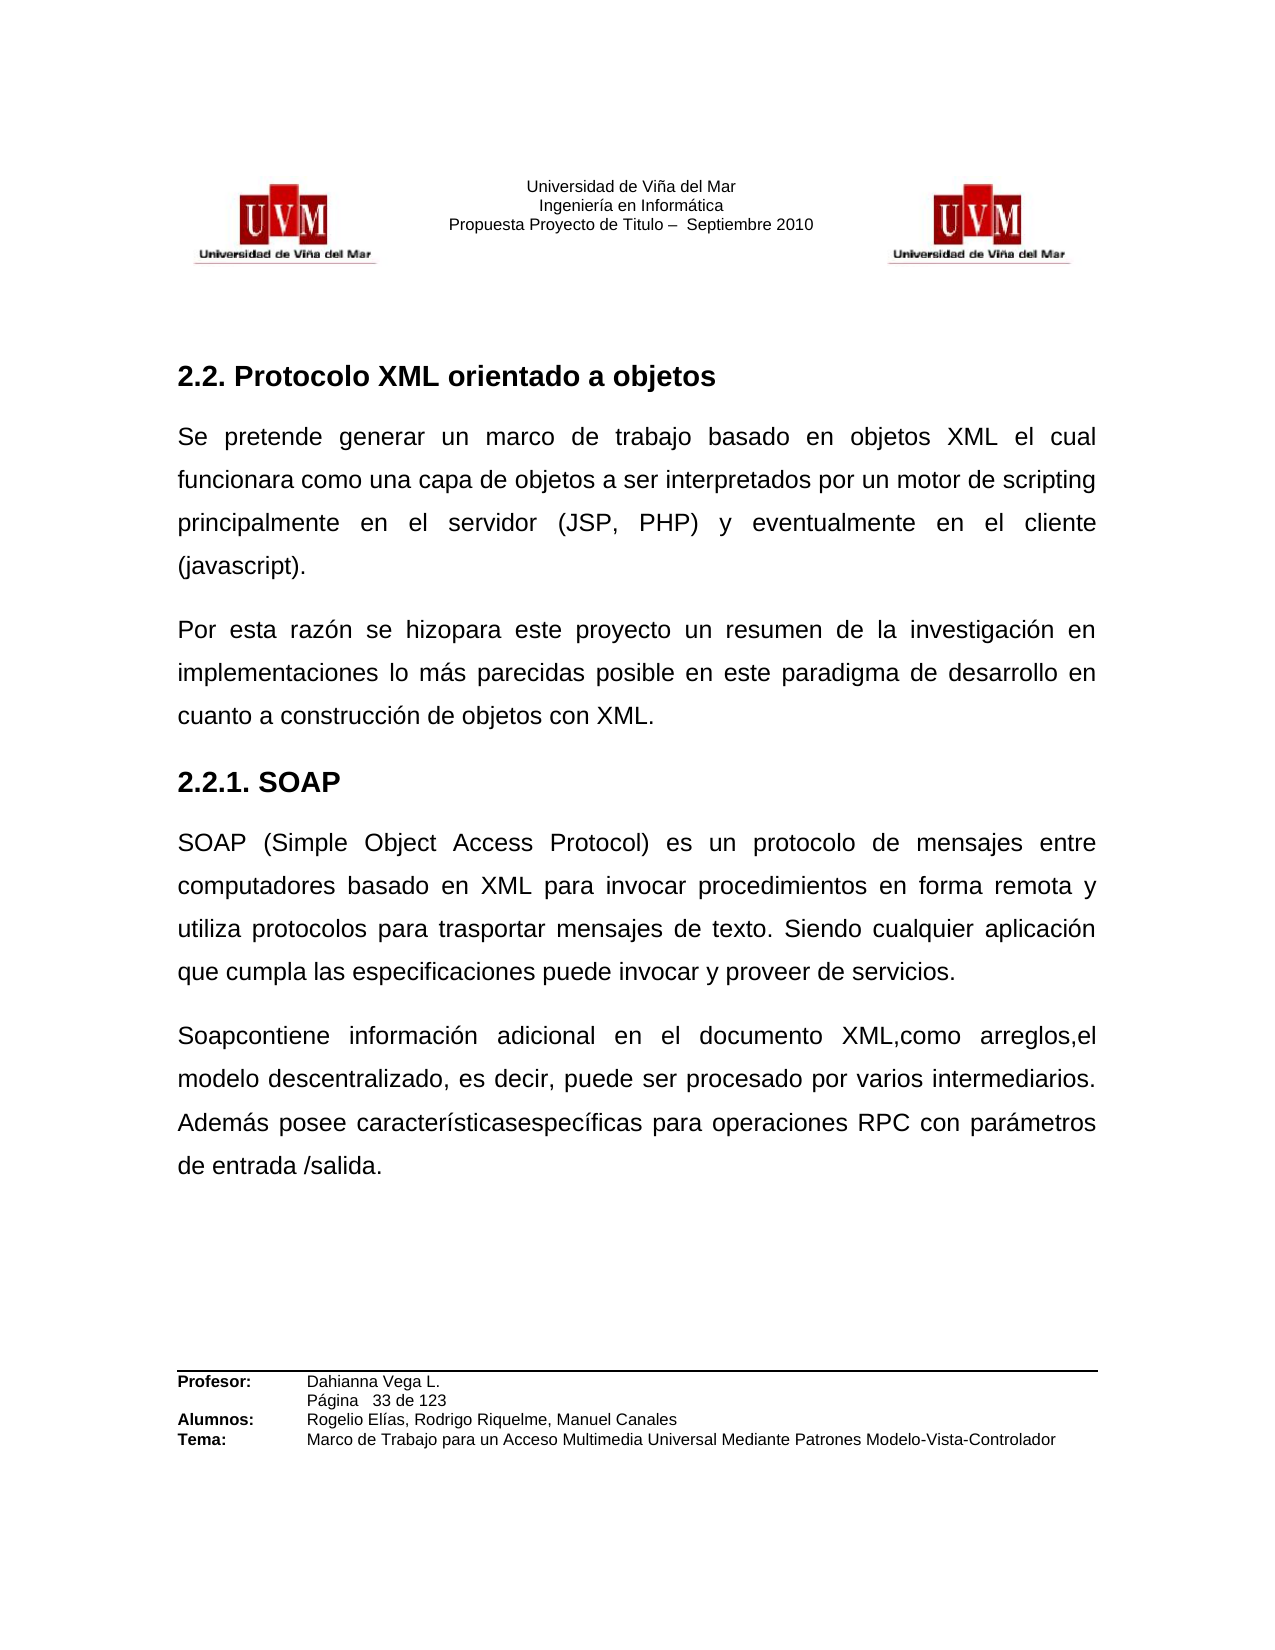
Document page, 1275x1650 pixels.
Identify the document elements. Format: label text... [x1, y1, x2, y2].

text Soapcontiene información adicional en el documento XML,como arreglos,el modelo descentralizado, es decir, puede ser procesado por varios intermediarios. Además posee característicasespecíficas para operaciones RPC con parámetros de entrada /salida. [177, 1021, 1098, 1179]
text Por esta razón se hizopara este proyecto un resumen de la investigación en implementaciones lo más parecidas posible en este paradigma de desarrollo en cuanto a construcción de objetos con XML. [177, 615, 1098, 730]
picture [177, 176, 390, 267]
subtitle 2.2.1. SOAP [177, 765, 1098, 799]
text Se pretende generar un marco de trabajo basado en objetos XML el cual funcionara como una capa de objetos a ser interpretados por un motor de scripting principalmente en el servidor (JSP, PHP) y eventualmente en el cliente (javascript). [177, 422, 1098, 580]
picture [871, 176, 1084, 267]
text SOAP (Simple Object Access Protocol) es un protocolo de mensajes entre computadores basado en XML para invocar procedimientos en forma remota y utiliza protocolos para trasportar mensajes de texto. Siendo cualquier aplicación que cumpla las especificaciones puede invocar y proveer de servicios. [177, 828, 1098, 986]
subtitle 2.2. Protocolo XML orientado a objetos [177, 359, 1098, 392]
